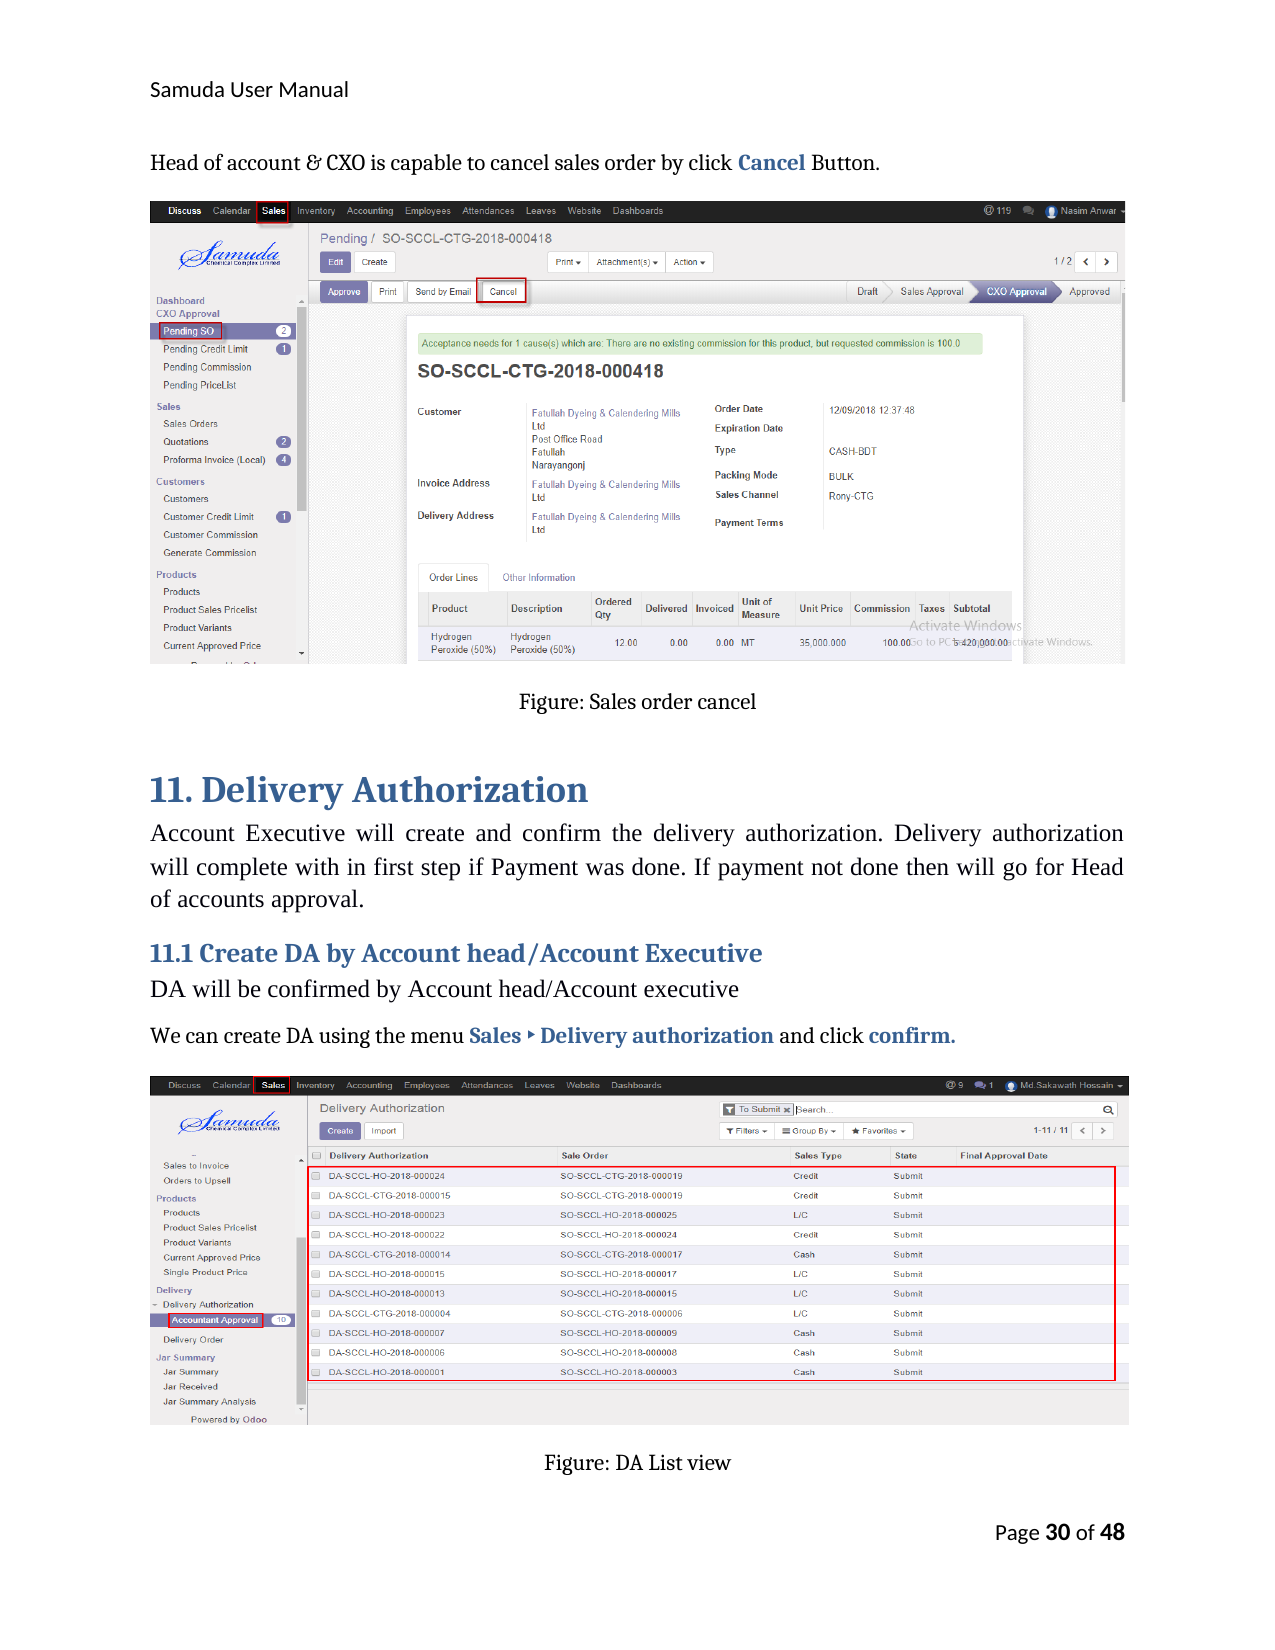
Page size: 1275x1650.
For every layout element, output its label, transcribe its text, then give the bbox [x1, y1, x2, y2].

picture [150, 1076, 1129, 1425]
text We can create DA using the menu Sales ‣ Delivery authorization and click confirm. [535, 1019, 1125, 1051]
picture [150, 201, 1125, 664]
text Account Executive will create and confirm the delivery authorization. Delivery authorization will complete with in first step if Payment was done. If payment not done then will go for Head of accounts approval. [150, 818, 1125, 913]
text Figure: Sales order cancel [150, 689, 1125, 715]
subtitle 11.1 Create DA by Account head/Account Executive [150, 938, 1125, 969]
text Figure: DA List view [150, 1449, 1125, 1476]
subtitle 11. Delivery Authorization [150, 769, 1125, 812]
text DA will be confirmed by Account head/Account executive [150, 974, 1125, 1003]
text Head of account & CXO is capable to cancel sales order by click Cancel Button. [150, 150, 1125, 176]
text We can create DA using the menu Sales ‣ Delivery authorization and click confirm. [150, 1019, 527, 1051]
